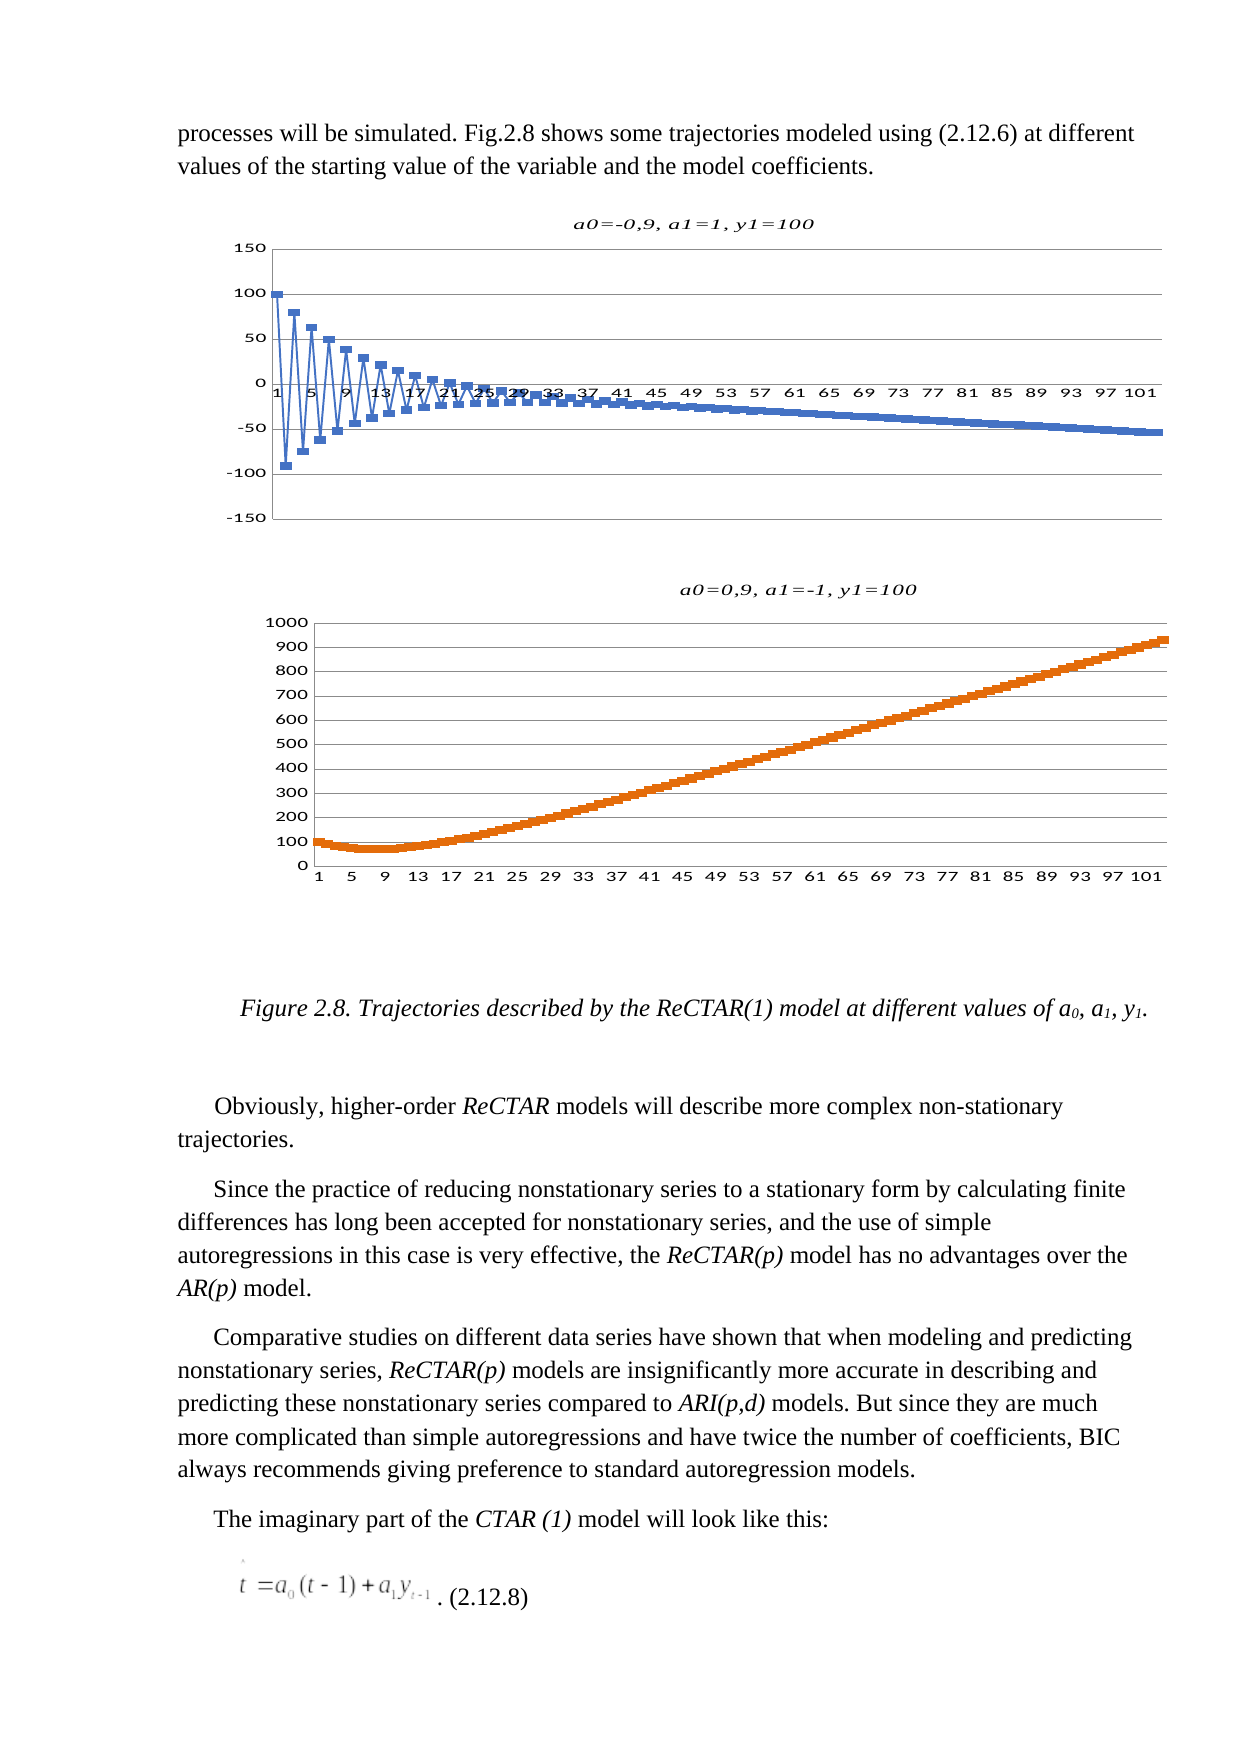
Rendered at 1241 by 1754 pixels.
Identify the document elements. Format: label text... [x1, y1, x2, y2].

text Since the practice of reducing nonstationary series to a stationary form by calculating finite differences has long been accepted for nonstationary series, and the use of simple autoregressions in this case is very effective, the ReCTAR(p) model has no advantages over the AR(p) model. [177, 1174, 1152, 1302]
text The imaginary part of the CTAR (1) model will look like this: [177, 1504, 1152, 1533]
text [177, 118, 1152, 180]
text Comparative studies on different data series have shown that when modeling and predicting nonstationary series, ReCTAR(p) models are insignificantly more accurate in describing and predicting these nonstationary series compared to ARI(p,d) models. But since they are much more complicated than simple autoregressions and have twice the number of coefficients, BIC always recommends giving preference to standard autoregression models. [177, 1322, 1152, 1483]
text Obviously, higher-order ReCTAR models will describe more complex non-stationary trajectories. [177, 1091, 1152, 1153]
text Figure 2.8. Trajectories described by the ReCTAR(1) model at different values of a0, a1, y1. [177, 993, 1152, 1021]
text . (2.12.8) [177, 1554, 1152, 1611]
